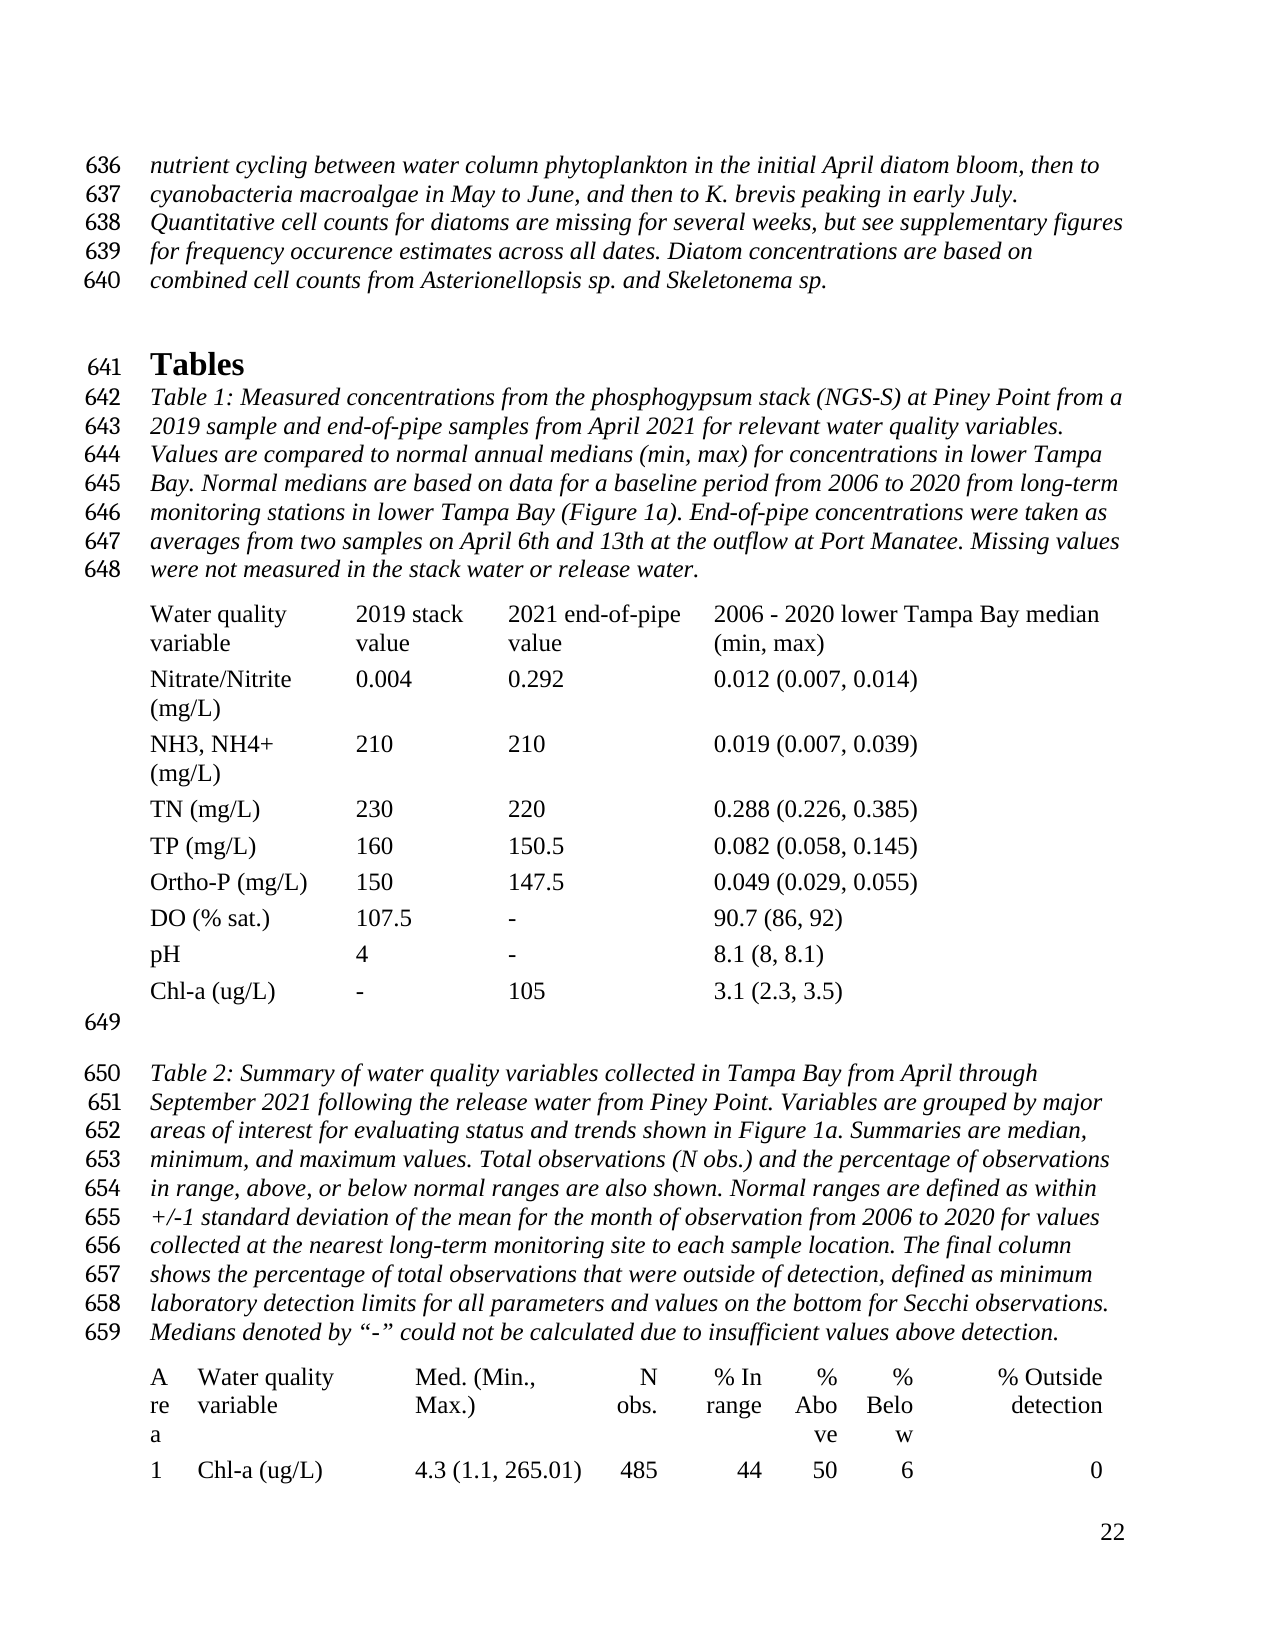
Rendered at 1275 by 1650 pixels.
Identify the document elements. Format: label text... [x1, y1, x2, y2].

table_header Water quality variable [139, 596, 344, 661]
table_cell 150 [344, 863, 497, 899]
table_cell 220 [497, 791, 702, 827]
table_cell 107.5 [344, 900, 497, 936]
table_cell Nitrate/Nitrite (mg/L) [139, 661, 344, 726]
table_header % Above [773, 1358, 849, 1452]
table_cell - [497, 900, 702, 936]
table_cell 1 [139, 1452, 186, 1488]
table_cell 4.3 (1.1, 265.01) [404, 1452, 602, 1488]
table_cell 0.288 (0.226, 0.385) [702, 791, 1114, 827]
table_cell Chl-a (ug/L) [139, 972, 344, 1008]
table_header Med. (Min., Max.) [404, 1358, 602, 1452]
table_cell 0.004 [344, 661, 497, 726]
table_cell 0.082 (0.058, 0.145) [702, 827, 1114, 863]
table_header % In range [669, 1358, 773, 1452]
table_cell 0.292 [497, 661, 702, 726]
table_cell 90.7 (86, 92) [702, 900, 1114, 936]
table_cell 210 [344, 726, 497, 791]
table_cell 485 [603, 1452, 669, 1488]
table_cell 150.5 [497, 827, 702, 863]
table_cell TP (mg/L) [139, 827, 344, 863]
table_header 2006 - 2020 lower Tampa Bay median (min, max) [702, 596, 1114, 661]
table_cell - [497, 936, 702, 972]
table_cell 0 [924, 1452, 1114, 1488]
table_cell 160 [344, 827, 497, 863]
table_header % Outside detection [924, 1358, 1114, 1452]
table_cell 0.012 (0.007, 0.014) [702, 661, 1114, 726]
subtitle Tables [150, 344, 1125, 382]
table_cell NH3, NH4+ (mg/L) [139, 726, 344, 791]
table_header N obs. [603, 1358, 669, 1452]
table_cell 4 [344, 936, 497, 972]
table_header Area [139, 1358, 186, 1452]
table_cell 210 [497, 726, 702, 791]
table_cell TN (mg/L) [139, 791, 344, 827]
table_cell 44 [669, 1452, 773, 1488]
table_cell - [344, 972, 497, 1008]
text Table 1: Measured concentrations from the phosphogypsum stack (NGS-S) at Piney Point from a 2019 sample and end-of-pipe samples from April 2021 for relevant water quality variables. Values are compared to normal annual medians (min, max) for concentrations in lower Tampa Bay. Normal medians are based on data for a baseline period from 2006 to 2020 from long-term monitoring stations in lower Tampa Bay (Figure 1a). End-of-pipe concentrations were taken as averages from two samples on April 6th and 13th at the outflow at Port Manatee. Missing values were not measured in the stack water or release water. [150, 382, 1125, 583]
table_cell 230 [344, 791, 497, 827]
table_cell 50 [773, 1452, 849, 1488]
table_cell 105 [497, 972, 702, 1008]
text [150, 150, 1125, 294]
table_cell 3.1 (2.3, 3.5) [702, 972, 1114, 1008]
table_header 2019 stack value [344, 596, 497, 661]
table_header % Below [849, 1358, 924, 1452]
table_cell 8.1 (8, 8.1) [702, 936, 1114, 972]
table_cell 0.049 (0.029, 0.055) [702, 863, 1114, 899]
table_cell DO (% sat.) [139, 900, 344, 936]
table_cell 0.019 (0.007, 0.039) [702, 726, 1114, 791]
table_cell Chl-a (ug/L) [186, 1452, 404, 1488]
table_cell pH [139, 936, 344, 972]
table_cell 147.5 [497, 863, 702, 899]
text Table 2: Summary of water quality variables collected in Tampa Bay from April through September 2021 following the release water from Piney Point. Variables are grouped by major areas of interest for evaluating status and trends shown in Figure 1a. Summaries are median, minimum, and maximum values. Total observations (N obs.) and the percentage of observations in range, above, or below normal ranges are also shown. Normal ranges are defined as within +/-1 standard deviation of the mean for the month of observation from 2006 to 2020 for values collected at the nearest long-term monitoring site to each sample location. The final column shows the percentage of total observations that were outside of detection, defined as minimum laboratory detection limits for all parameters and values on the bottom for Secchi observations. Medians denoted by “-” could not be calculated due to insufficient values above detection. [150, 1058, 1125, 1345]
table_header 2021 end-of-pipe value [497, 596, 702, 661]
table_header Water quality variable [186, 1358, 404, 1452]
table_cell 6 [849, 1452, 924, 1488]
table_cell Ortho-P (mg/L) [139, 863, 344, 899]
